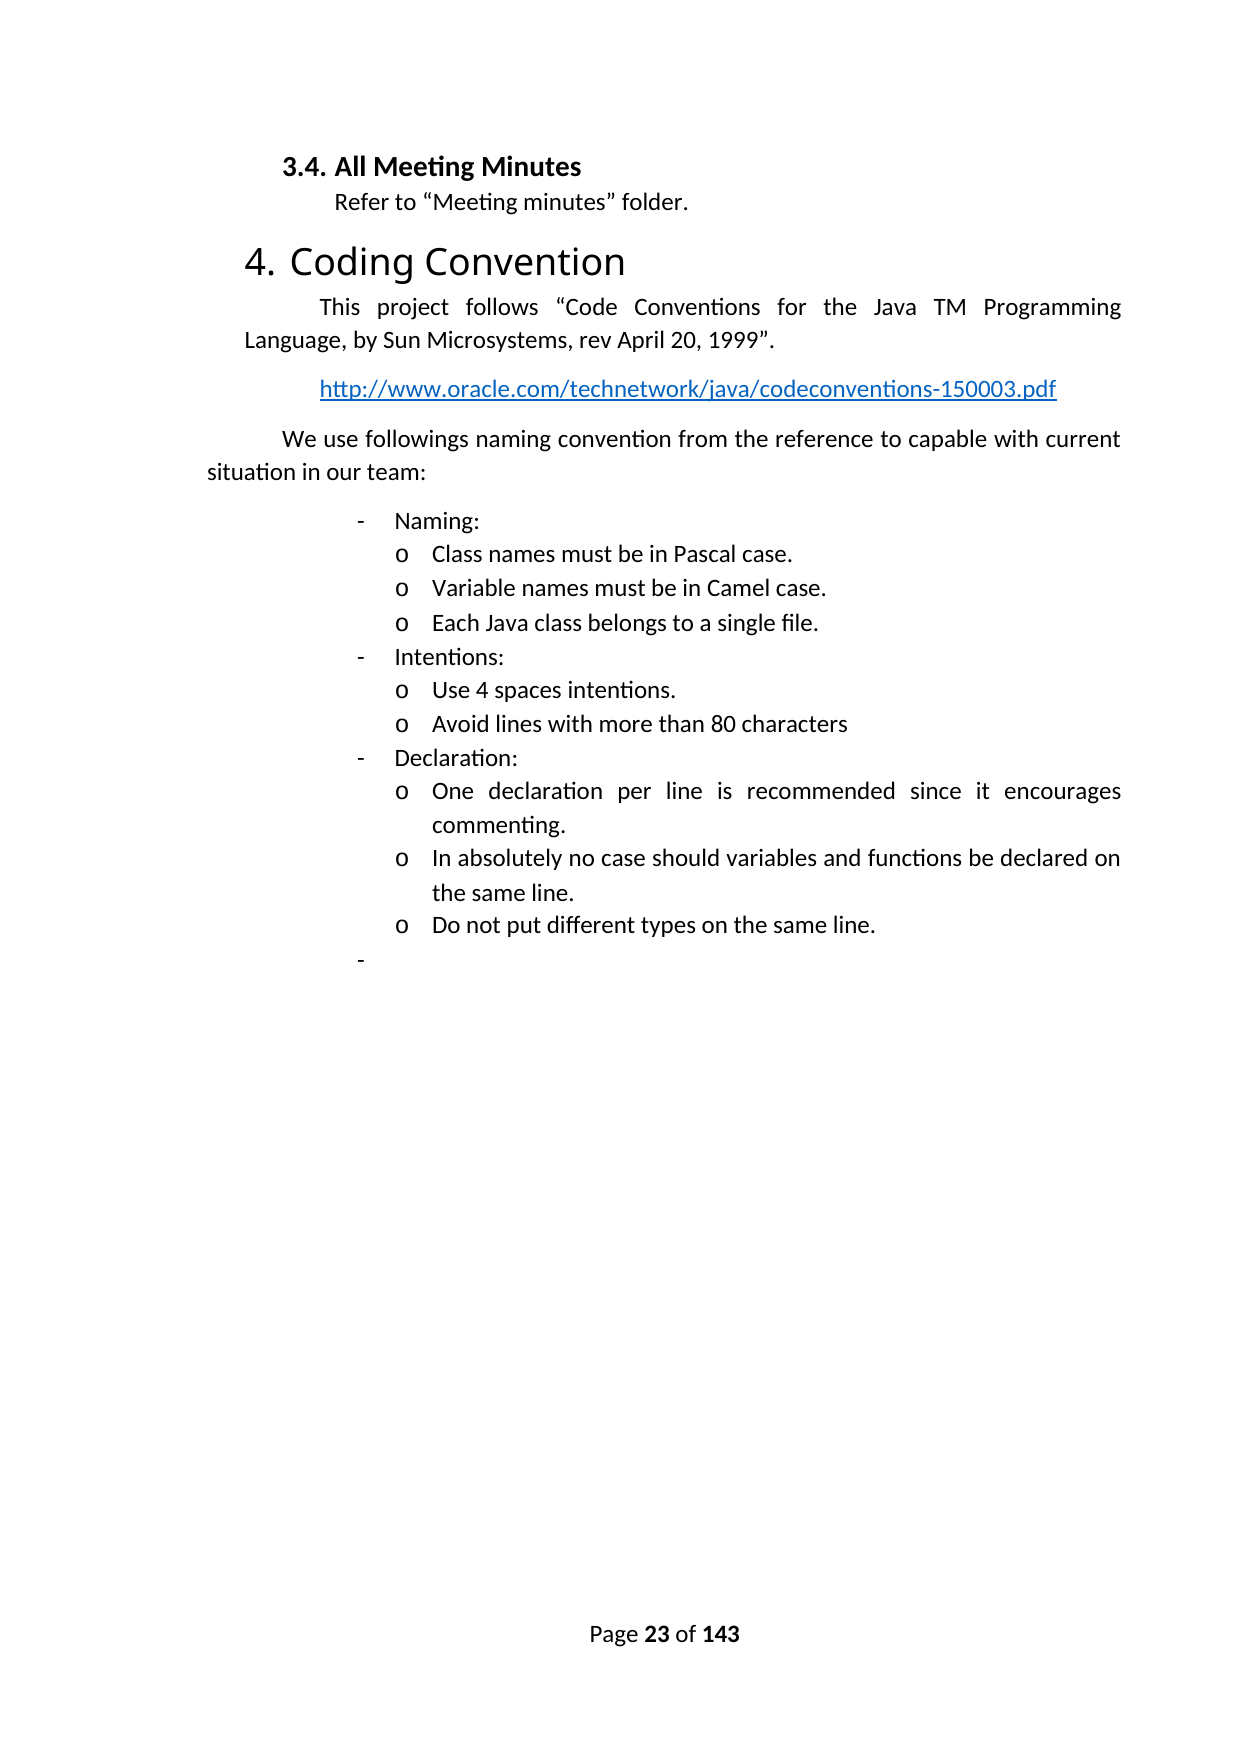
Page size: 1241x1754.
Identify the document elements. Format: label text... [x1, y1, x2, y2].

list Avoid lines with more than 80 characters [394, 708, 1122, 740]
list Each Java class belongs to a single file. [394, 607, 1122, 639]
list One declaration per line is recommended since it encourages commenting. [394, 776, 1122, 840]
subtitle All Meeting Minutes [282, 148, 1122, 183]
list Do not put different types on the same line. [394, 910, 1122, 941]
list Use 4 spaces intentions. [394, 674, 1122, 706]
text Refer to “Meeting minutes” folder. [334, 186, 1122, 217]
list Intentions: [357, 641, 1122, 672]
list Variable names must be in Camel case. [394, 573, 1122, 604]
list In absolutely no case should variables and functions be declared on the same line. [394, 843, 1122, 907]
list Class names must be in Pascal case. [394, 538, 1122, 570]
text http://www.oracle.com/technetwork/java/codeconventions-150003.pdf [244, 373, 1122, 404]
subtitle Coding Convention [244, 236, 1122, 287]
list Declaration: [357, 743, 1122, 773]
text This project follows “Code Conventions for the Java TM Programming Language, by Sun Microsystems, rev April 20, 1999”. [244, 291, 1122, 354]
list Naming: [357, 505, 1122, 536]
text We use followings naming convention from the reference to capable with current situation in our team: [207, 423, 1122, 486]
